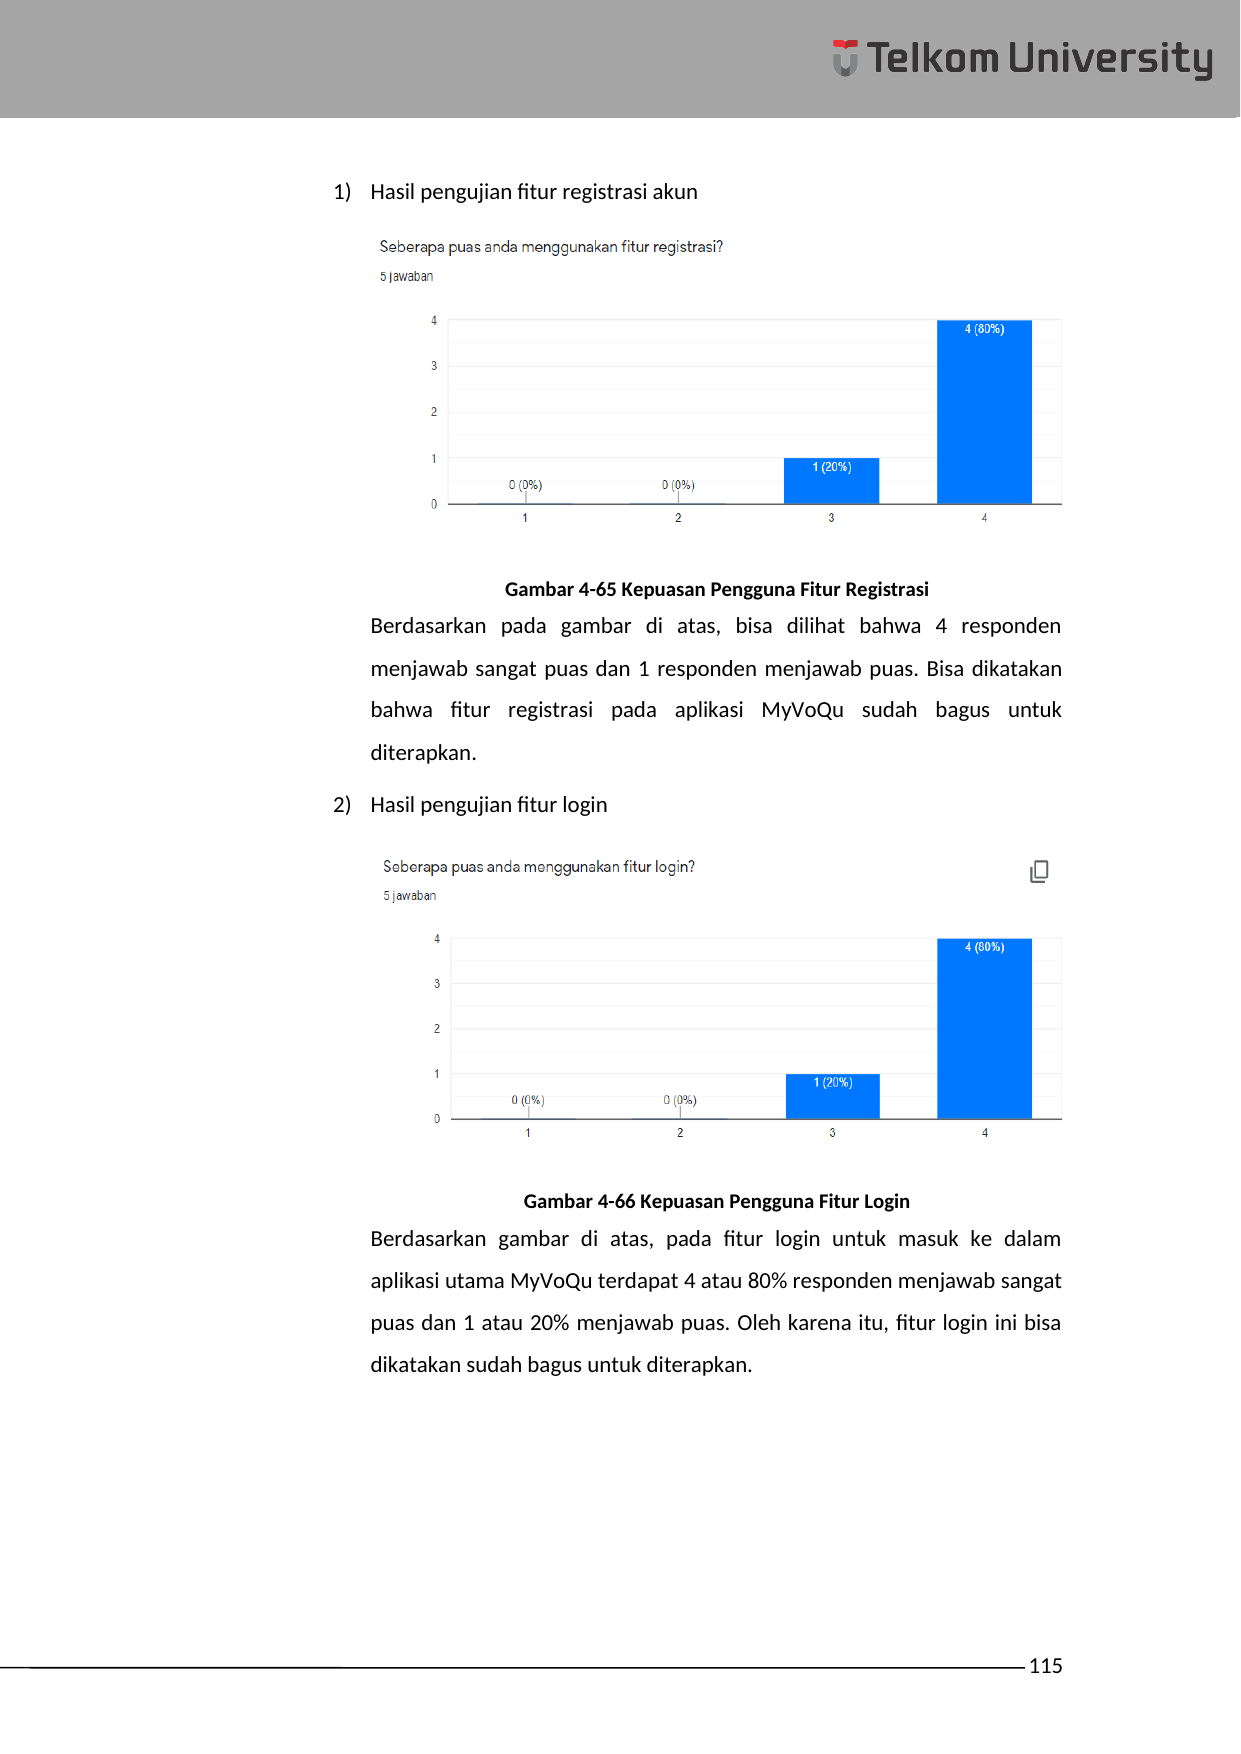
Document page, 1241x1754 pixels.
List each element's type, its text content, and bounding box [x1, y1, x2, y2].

list Berdasarkan pada gambar di atas, bisa dilihat bahwa 4 responden menjawab sangat puas dan 1 responden menjawab puas. Bisa dikatakan bahwa fitur registrasi pada aplikasi MyVoQu sudah bagus untuk diterapkan. [370, 612, 1063, 766]
list Berdasarkan gambar di atas, pada fitur login untuk masuk ke dalam aplikasi utama MyVoQu terdapat 4 atau 80% responden menjawab sangat puas dan 1 atau 20% menjawab puas. Oleh karena itu, fitur login ini bisa dikatakan sudah bagus untuk diterapkan. [370, 1224, 1063, 1378]
picture [370, 229, 1067, 552]
list Hasil pengujian fitur login [333, 790, 1063, 818]
list Hasil pengujian fitur registrasi akun [333, 177, 1063, 205]
picture [370, 842, 1067, 1165]
picture [833, 40, 1213, 81]
